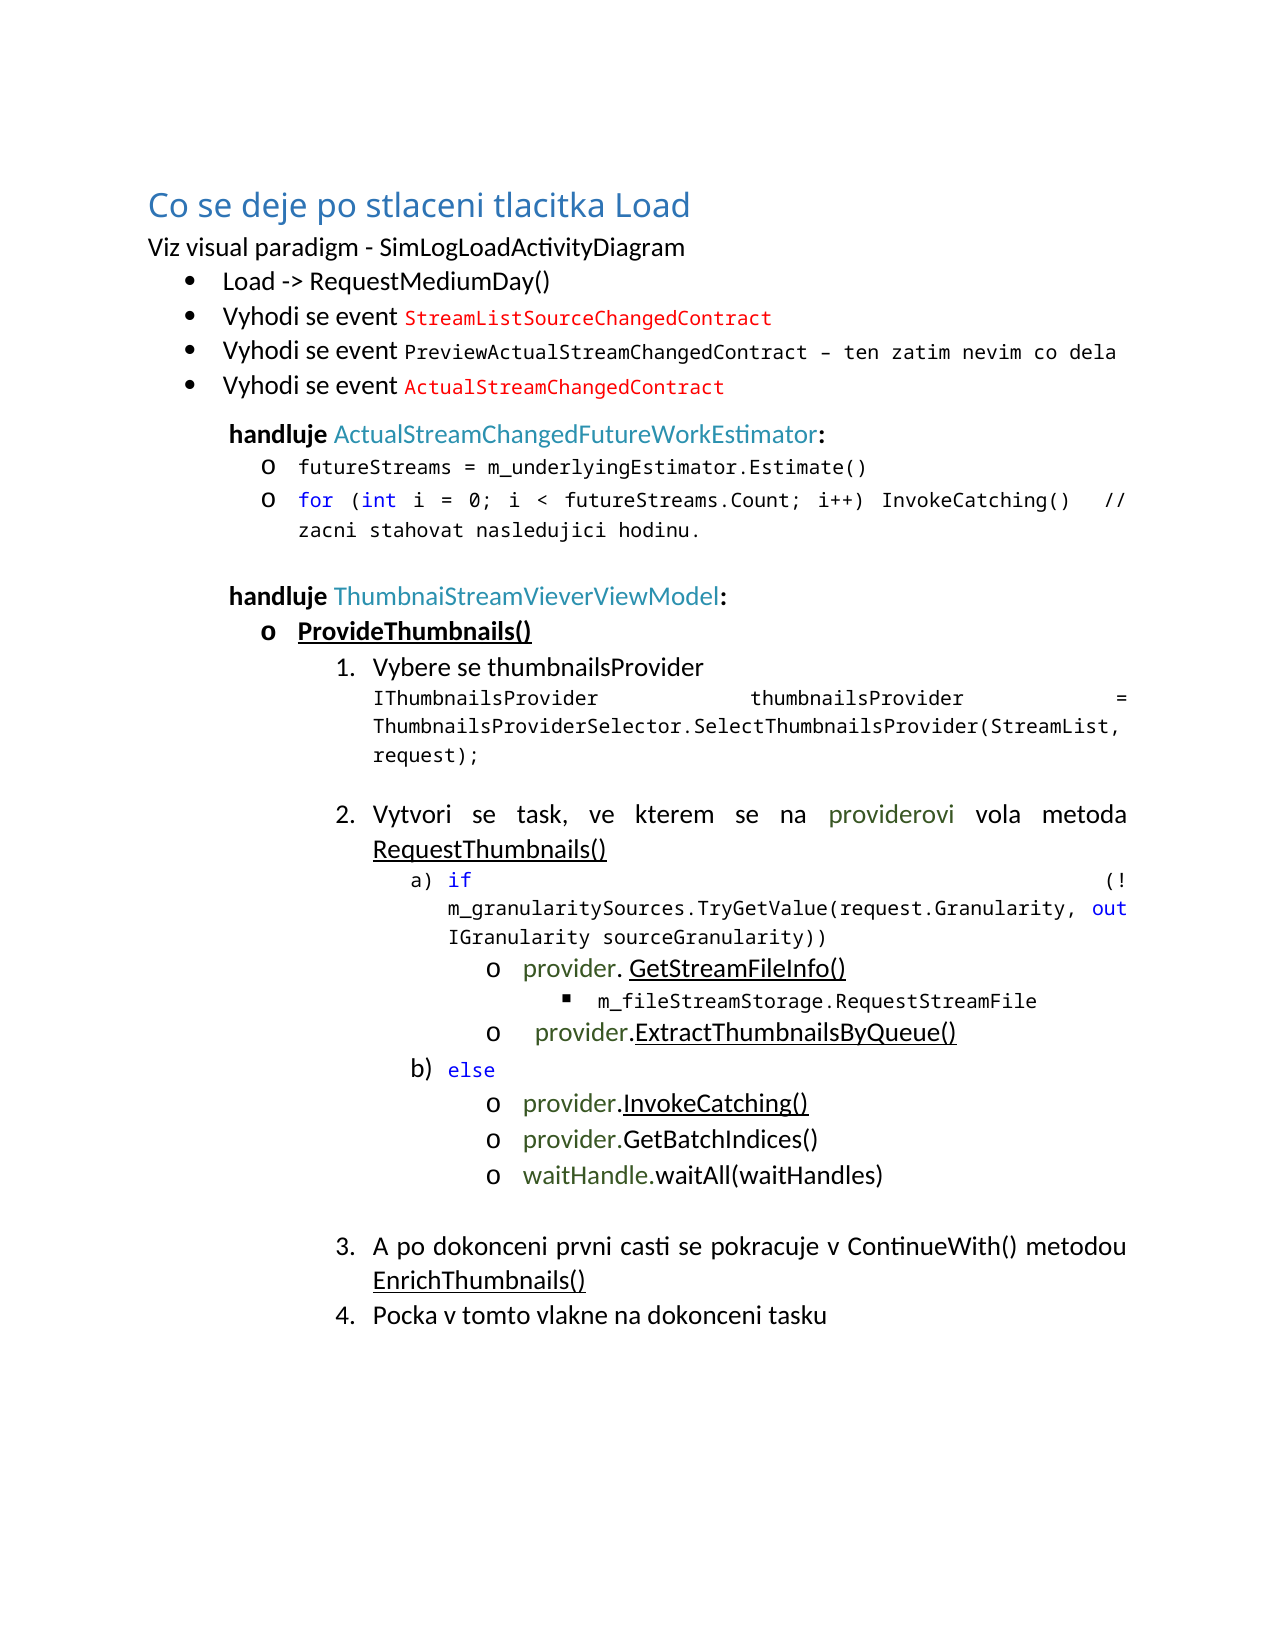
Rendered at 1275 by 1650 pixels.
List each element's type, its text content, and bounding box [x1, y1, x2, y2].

list Vyhodi se event PreviewActualStreamChangedContract – ten zatim nevim co dela [185, 333, 1127, 367]
list ProvideThumbnails() [260, 614, 1127, 648]
text Viz visual paradigm - SimLogLoadActivityDiagram [148, 230, 1127, 263]
list IThumbnailsProvider thumbnailsProvider = ThumbnailsProviderSelector.SelectThumbnailsProvider(StreamList, request); [373, 684, 1127, 768]
list handluje ThumbnaiStreamVieverViewModel: [223, 579, 1127, 612]
list handluje ActualStreamChangedFutureWorkEstimator: [223, 418, 1127, 451]
list Pocka v tomto vlakne na dokonceni tasku [335, 1298, 1127, 1331]
list Vytvori se task, ve kterem se na providerovi vola metoda RequestThumbnails() [335, 797, 1127, 865]
list futureStreams = m_underlyingEstimator.Estimate() [260, 452, 1127, 483]
list waitHandle.waitAll(waitHandles) [485, 1158, 1127, 1193]
list Vyhodi se event ActualStreamChangedContract [185, 368, 1127, 401]
list if (!m_granularitySources.TryGetValue(request.Granularity, out IGranularity sourceGranularity)) [410, 866, 1127, 950]
list provider.GetBatchIndices() [485, 1122, 1127, 1157]
list for (int i = 0; i < futureStreams.Count; i++) InvokeCatching() // zacni stahovat nasledujici hodinu. [260, 484, 1127, 543]
list m_fileStreamStorage.RequestStreamFile [560, 987, 1127, 1014]
list A po dokonceni prvni casti se pokracuje v ContinueWith() metodou EnrichThumbnails() [335, 1229, 1127, 1297]
list Vyhodi se event StreamListSourceChangedContract [185, 299, 1127, 332]
list else [410, 1052, 1127, 1085]
list provider.ExtractThumbnailsByQueue() [485, 1016, 1127, 1050]
list Vybere se thumbnailsProvider [335, 650, 1127, 683]
list provider.InvokeCatching() [485, 1086, 1127, 1121]
list Load -> RequestMediumDay() [185, 264, 1127, 297]
list provider. GetStreamFileInfo() [485, 951, 1127, 986]
subtitle Co se deje po stlaceni tlacitka Load [148, 182, 1127, 228]
